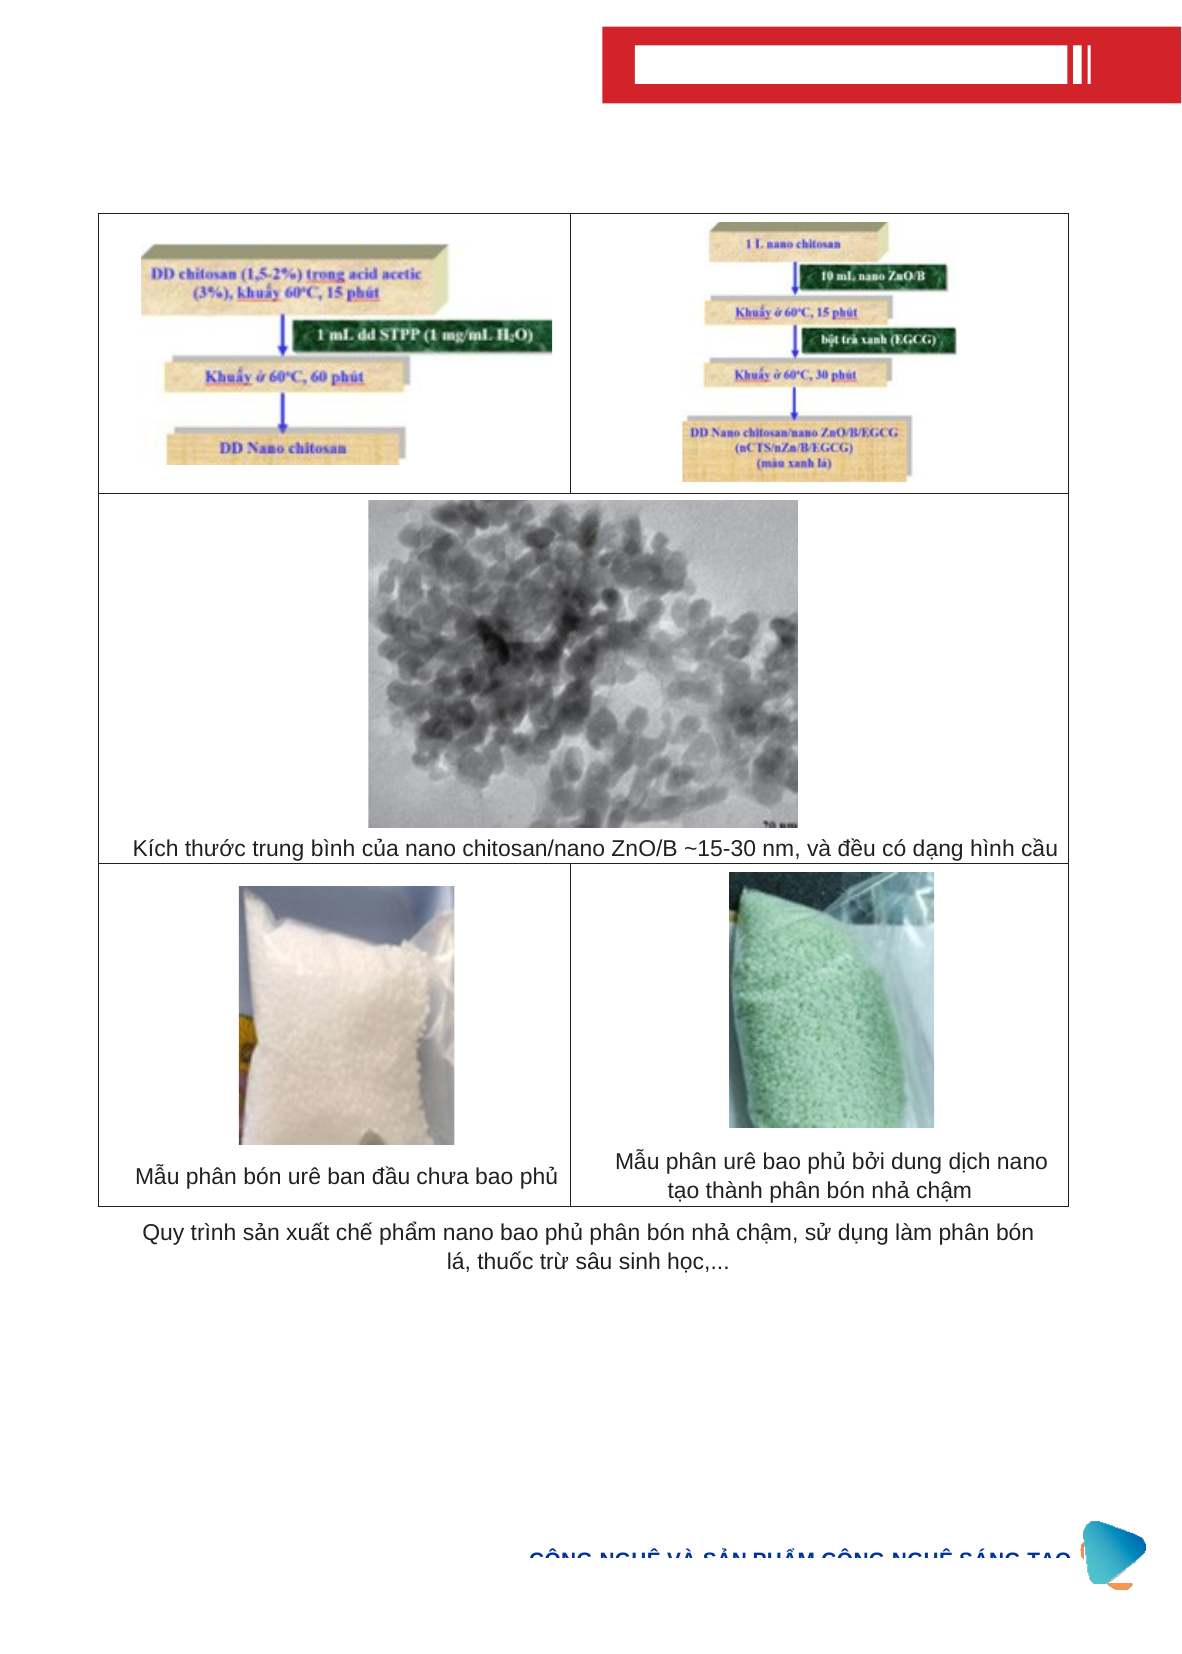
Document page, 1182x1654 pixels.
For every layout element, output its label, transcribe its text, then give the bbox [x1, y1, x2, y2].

table_header [99, 214, 570, 493]
table_cell Mẫu phân urê bao phủ bởi dung dịch nano tạo thành phân bón nhả chậm [571, 864, 1068, 1206]
picture [729, 872, 935, 1128]
picture [682, 222, 957, 482]
table_cell Mẫu phân bón urê ban đầu chưa bao phủ [99, 864, 570, 1206]
picture [1080, 1519, 1146, 1590]
table_cell Kích thước trung bình của nano chitosan/nano ZnO/B ~15-30 nm, và đều có dạng hình cầu [99, 494, 1068, 863]
table_header [571, 214, 1068, 493]
picture [238, 886, 455, 1145]
picture [141, 243, 553, 465]
text Quy trình sản xuất chế phẩm nano bao phủ phân bón nhả chậm, sử dụng làm phân bón lá, thuốc trừ sâu sinh học,... [142, 1219, 1036, 1274]
picture [368, 500, 798, 828]
